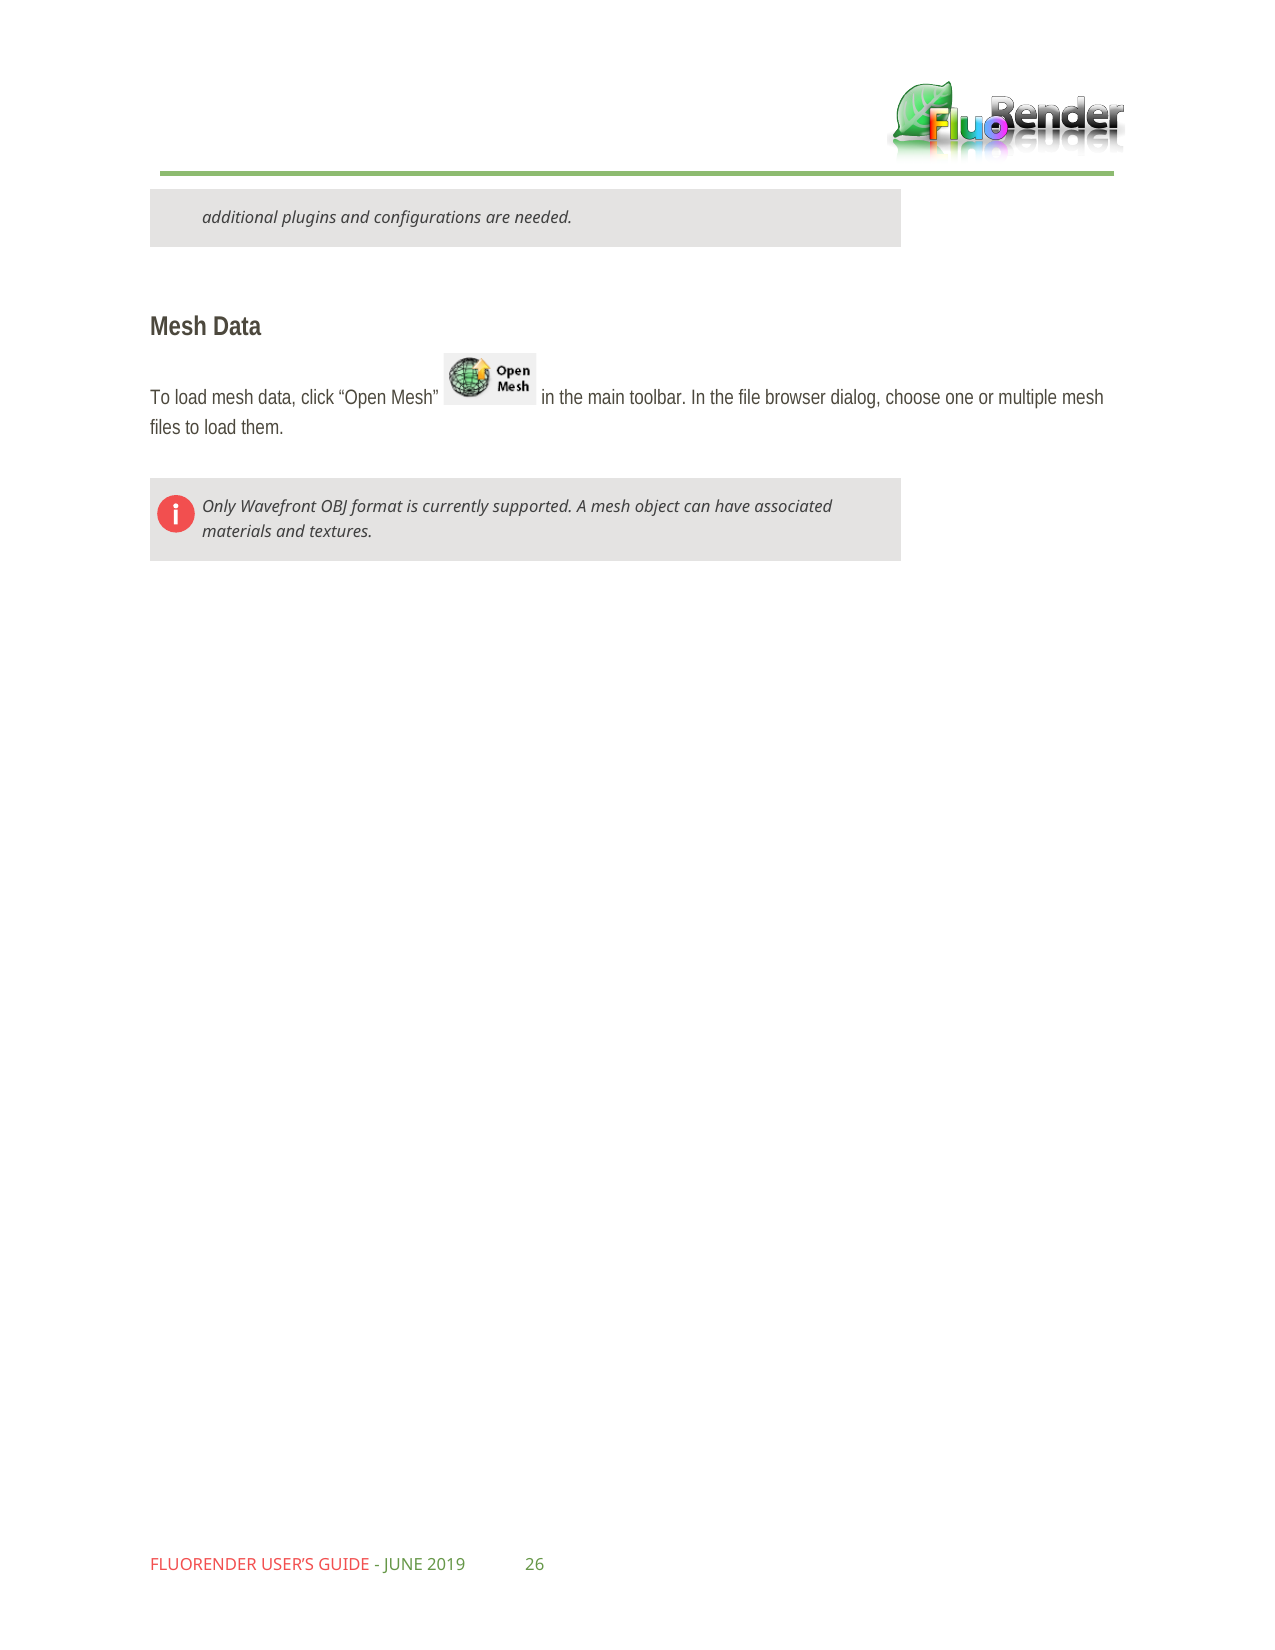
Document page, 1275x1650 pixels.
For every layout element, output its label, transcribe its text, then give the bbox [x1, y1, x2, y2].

table_header [150, 189, 202, 247]
subtitle Mesh Data [150, 310, 1125, 341]
picture [887, 75, 1125, 165]
table_header Only Wavefront OBJ format is currently supported. A mesh object can have associated materials and textures. [202, 478, 901, 561]
table_header You can also link FluoRender with Fiji, which includes Bioformats. Therefore, no additional plugins and configurations are needed. [202, 189, 901, 247]
table_header [150, 478, 202, 561]
text To load mesh data, click “Open Mesh” in the main toolbar. In the file browser dialog, choose one or multiple mesh files to load them. [150, 354, 1125, 439]
picture [443, 353, 537, 405]
